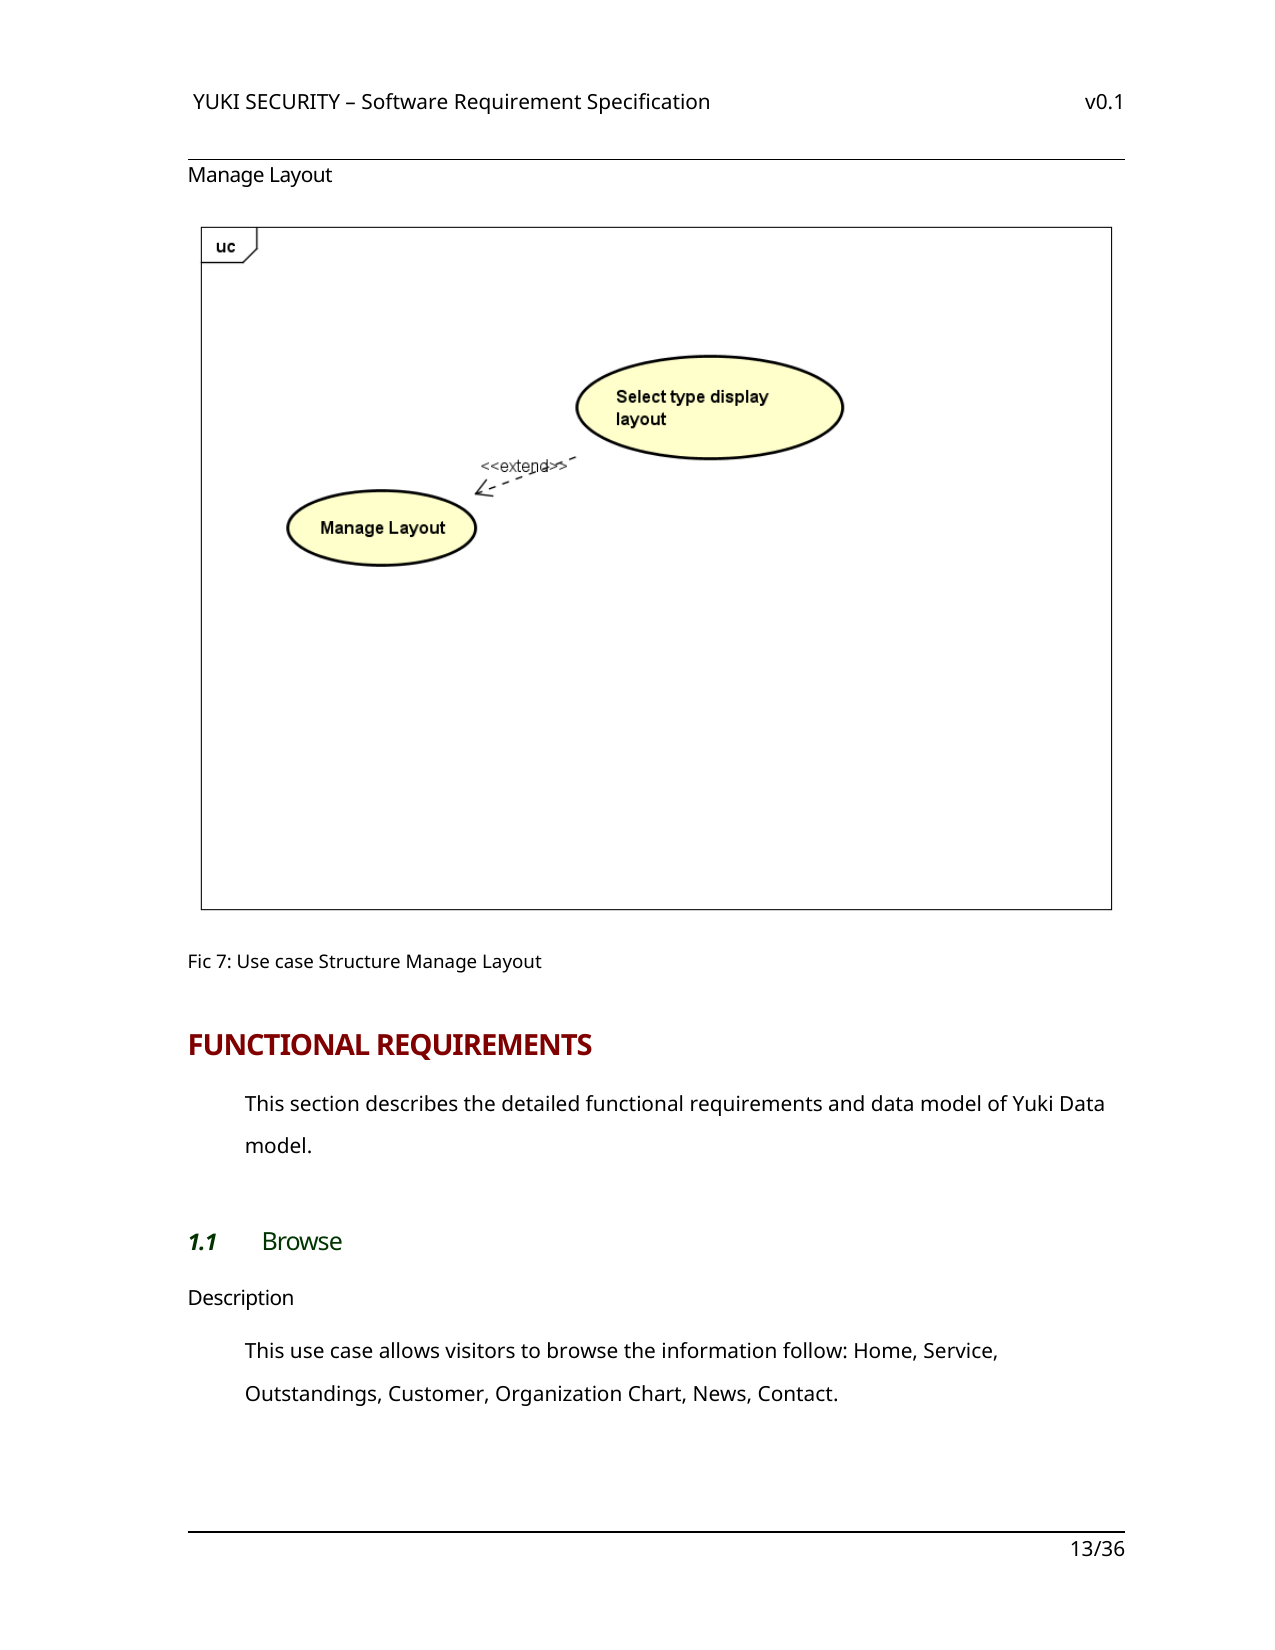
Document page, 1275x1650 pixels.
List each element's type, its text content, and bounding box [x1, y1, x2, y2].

text This section describes the detailed functional requirements and data model of Yuki Data model. [244, 1089, 1125, 1160]
subtitle Description [187, 1283, 1125, 1311]
subtitle Browse [187, 1224, 1125, 1258]
text Fic 7: Use case Structure Manage Layout [187, 948, 1125, 974]
picture [187, 213, 1125, 923]
subtitle Manage Layout [187, 160, 1125, 188]
text This use case allows visitors to browse the information follow: Home, Service, Outstandings, Customer, Organization Chart, News, Contact. [244, 1336, 1125, 1407]
subtitle Functional Requirements [187, 1024, 1125, 1064]
